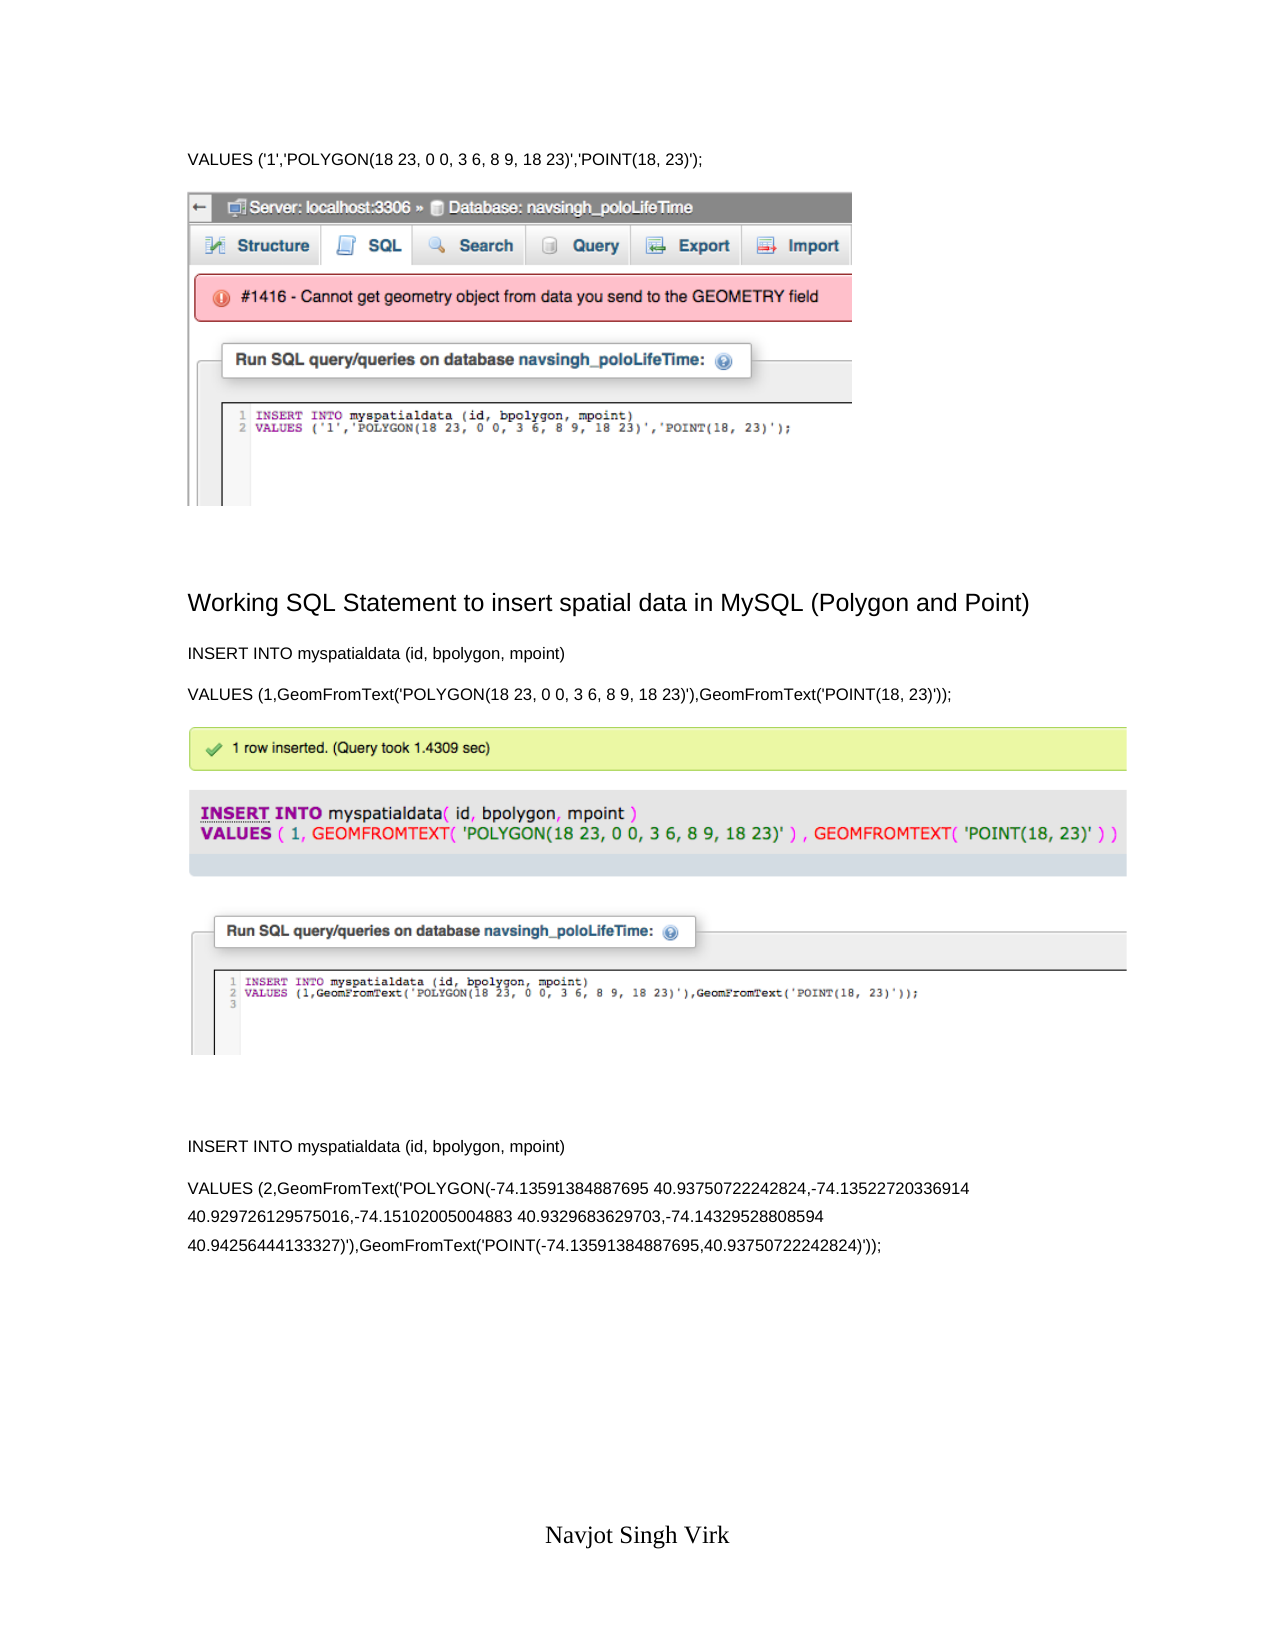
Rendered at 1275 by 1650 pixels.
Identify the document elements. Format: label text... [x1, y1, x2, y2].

text VALUES ('1','POLYGON(18 23, 0 0, 3 6, 8 9, 18 23)','POINT(18, 23)'); [187, 150, 1088, 169]
text Working SQL Statement to insert spatial data in MySQL (Polygon and Point) [187, 588, 1088, 617]
text INSERT INTO myspatialdata (id, bpolygon, mpoint) [187, 644, 1088, 663]
text VALUES (2,GeomFromText('POLYGON(-74.13591384887695 40.93750722242824,-74.13522720336914 40.929726129575016,-74.15102005004883 40.9329683629703,-74.14329528808594 40.94256444133327)'),GeomFromText('POINT(-74.13591384887695,40.93750722242824)')); [187, 1178, 1088, 1255]
text VALUES (1,GeomFromText('POLYGON(18 23, 0 0, 3 6, 8 9, 18 23)'),GeomFromText('POINT(18, 23)')); [187, 685, 1088, 704]
text INSERT INTO myspatialdata (id, bpolygon, mpoint) [187, 1137, 1088, 1156]
picture [187, 191, 852, 506]
picture [187, 726, 1127, 1055]
